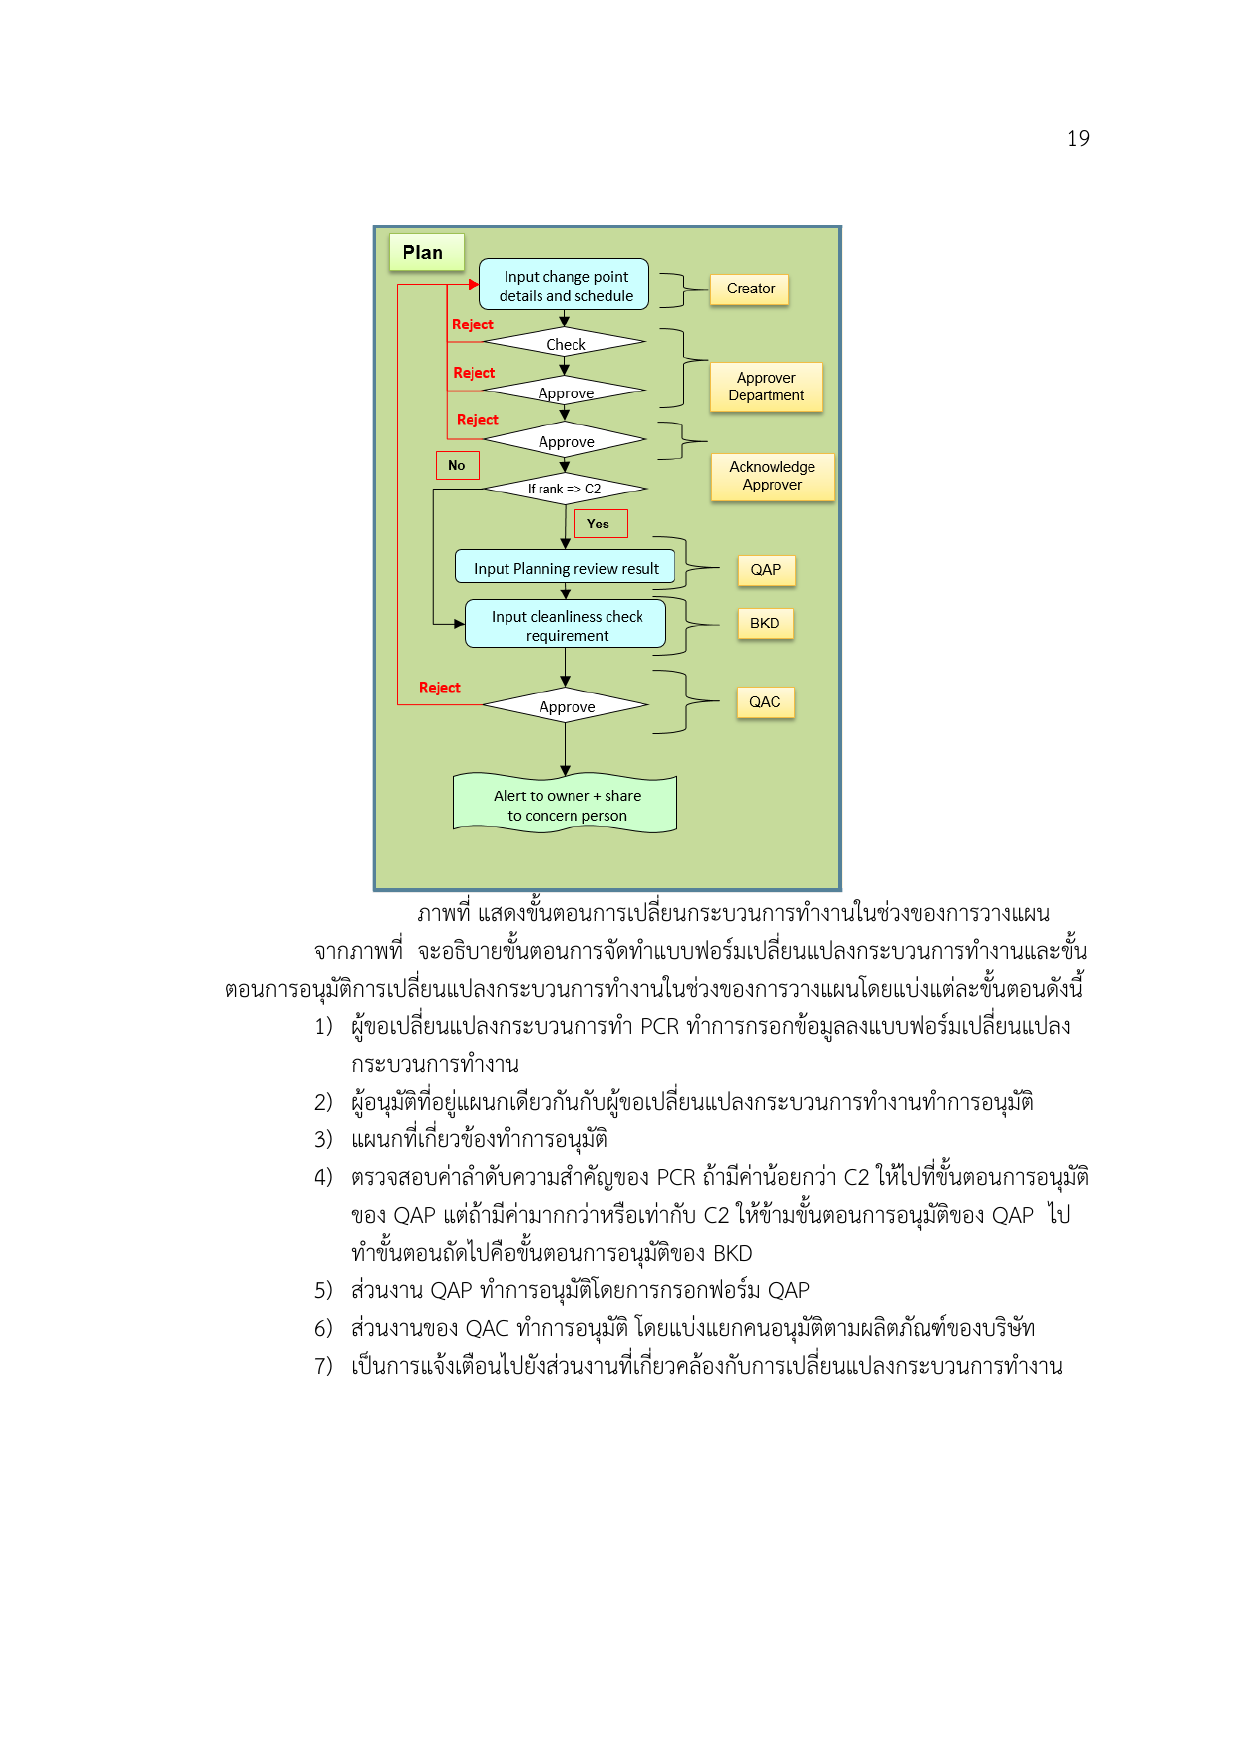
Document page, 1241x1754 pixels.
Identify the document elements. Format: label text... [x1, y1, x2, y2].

list แผนกที่เกี่ยวข้องทำการอนุมัติ [314, 1118, 1090, 1156]
list จากภาพที่ จะอธิบายขั้นตอนการจัดทำแบบฟอร์มเปลี่ยนแปลงกระบวนการทำงานและขั้นตอนการอนุมัติการเปลี่ยนแปลงกระบวนการทำงานในช่วงของการวางแผนโดยแบ่งแต่ละขั้นตอนดังนี้ [225, 930, 1090, 1005]
list ผู้ขอเปลี่ยนแปลงกระบวนการทำ PCR ทำการกรอกข้อมูลลงแบบฟอร์มเปลี่ยนแปลงกระบวนการทำงาน [314, 1005, 1090, 1081]
picture [372, 225, 843, 893]
list ตรวจสอบค่าลำดับความสำคัญของ PCR ถ้ามีค่าน้อยกว่า C2 ให้ไปที่ขั้นตอนการอนุมัติของ QAP แต่ถ้ามีค่ามากกว่าหรือเท่ากับ C2 ให้ข้ามขั้นตอนการอนุมัติของ QAP ไปทำขั้นตอนถัดไปคือขั้นตอนการอนุมัติของ BKD [314, 1156, 1090, 1269]
list ภาพที่ แสดงขั้นตอนการเปลี่ยนกระบวนการทำงานในช่วงของการวางแผน [225, 892, 1090, 930]
list ผู้อนุมัติที่อยู่แผนกเดียวกันกับผู้ขอเปลี่ยนแปลงกระบวนการทำงานทำการอนุมัติ [314, 1081, 1090, 1118]
list เป็นการแจ้งเตือนไปยังส่วนงานที่เกี่ยวคล้องกับการเปลี่ยนแปลงกระบวนการทำงาน [314, 1345, 1090, 1382]
list ส่วนงาน QAP ทำการอนุมัติโดยการกรอกฟอร์ม QAP [314, 1269, 1090, 1307]
list ส่วนงานของ QAC ทำการอนุมัติ โดยแบ่งแยกคนอนุมัติตามผลิตภัณฑ์ของบริษัท [314, 1307, 1090, 1345]
